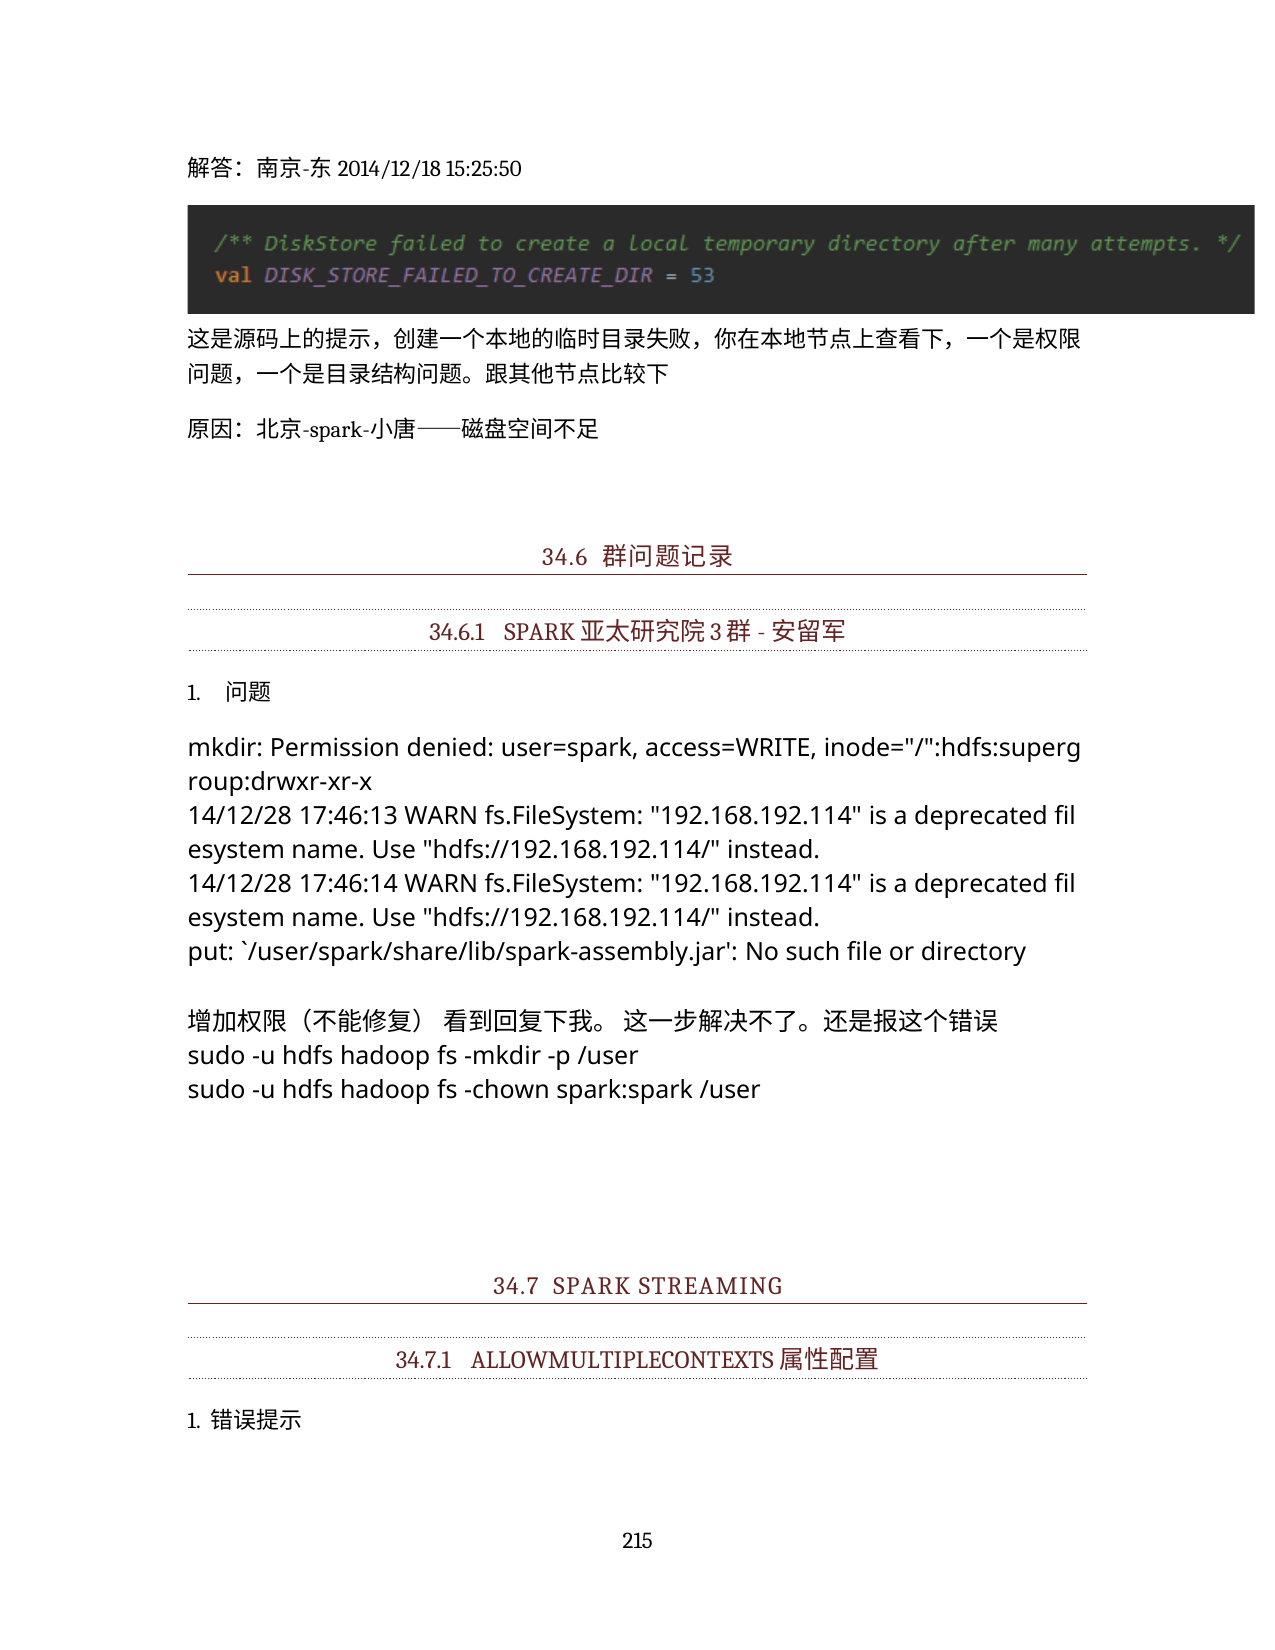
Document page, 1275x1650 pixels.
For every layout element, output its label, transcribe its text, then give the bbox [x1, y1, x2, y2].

subtitle allowMultipleContexts 属性配置 [187, 1337, 1087, 1379]
picture [187, 205, 1255, 314]
subtitle 群问题记录 [187, 536, 1087, 575]
list 问题 [187, 673, 1087, 707]
text mkdir: Permission denied: user=spark, access=WRITE, inode="/":hdfs:supergroup:drwxr-xr-x 14/12/28 17:46:13 WARN fs.FileSystem: "192.168.192.114" is a deprecated filesystem name. Use "hdfs://192.168.192.114/" instead. 14/12/28 17:46:14 WARN fs.FileSystem: "192.168.192.114" is a deprecated filesystem name. Use "hdfs://192.168.192.114/" instead. put: `/user/spark/share/lib/spark-assembly.jar': No such file or directory 增加权限（不能修复） 看到回复下我。 这一步解决不了。还是报这个错误 sudo -u hdfs hadoop fs -mkdir -p /user sudo -u hdfs hadoop fs -chown spark:spark /user [187, 729, 1087, 1106]
subtitle Spark Streaming [187, 1272, 1087, 1304]
text 1. 错误提示 [187, 1402, 1087, 1435]
text 解答：南京-东 2014/12/18 15:25:50 [187, 150, 1087, 183]
text 这是源码上的提示，创建一个本地的临时目录失败，你在本地节点上查看下，一个是权限问题，一个是目录结构问题。跟其他节点比较下 [187, 314, 1087, 389]
text 原因：北京-spark-小唐——磁盘空间不足 [187, 411, 1087, 444]
subtitle Spark亚太研究院3群 - 安留军 [187, 608, 1087, 651]
